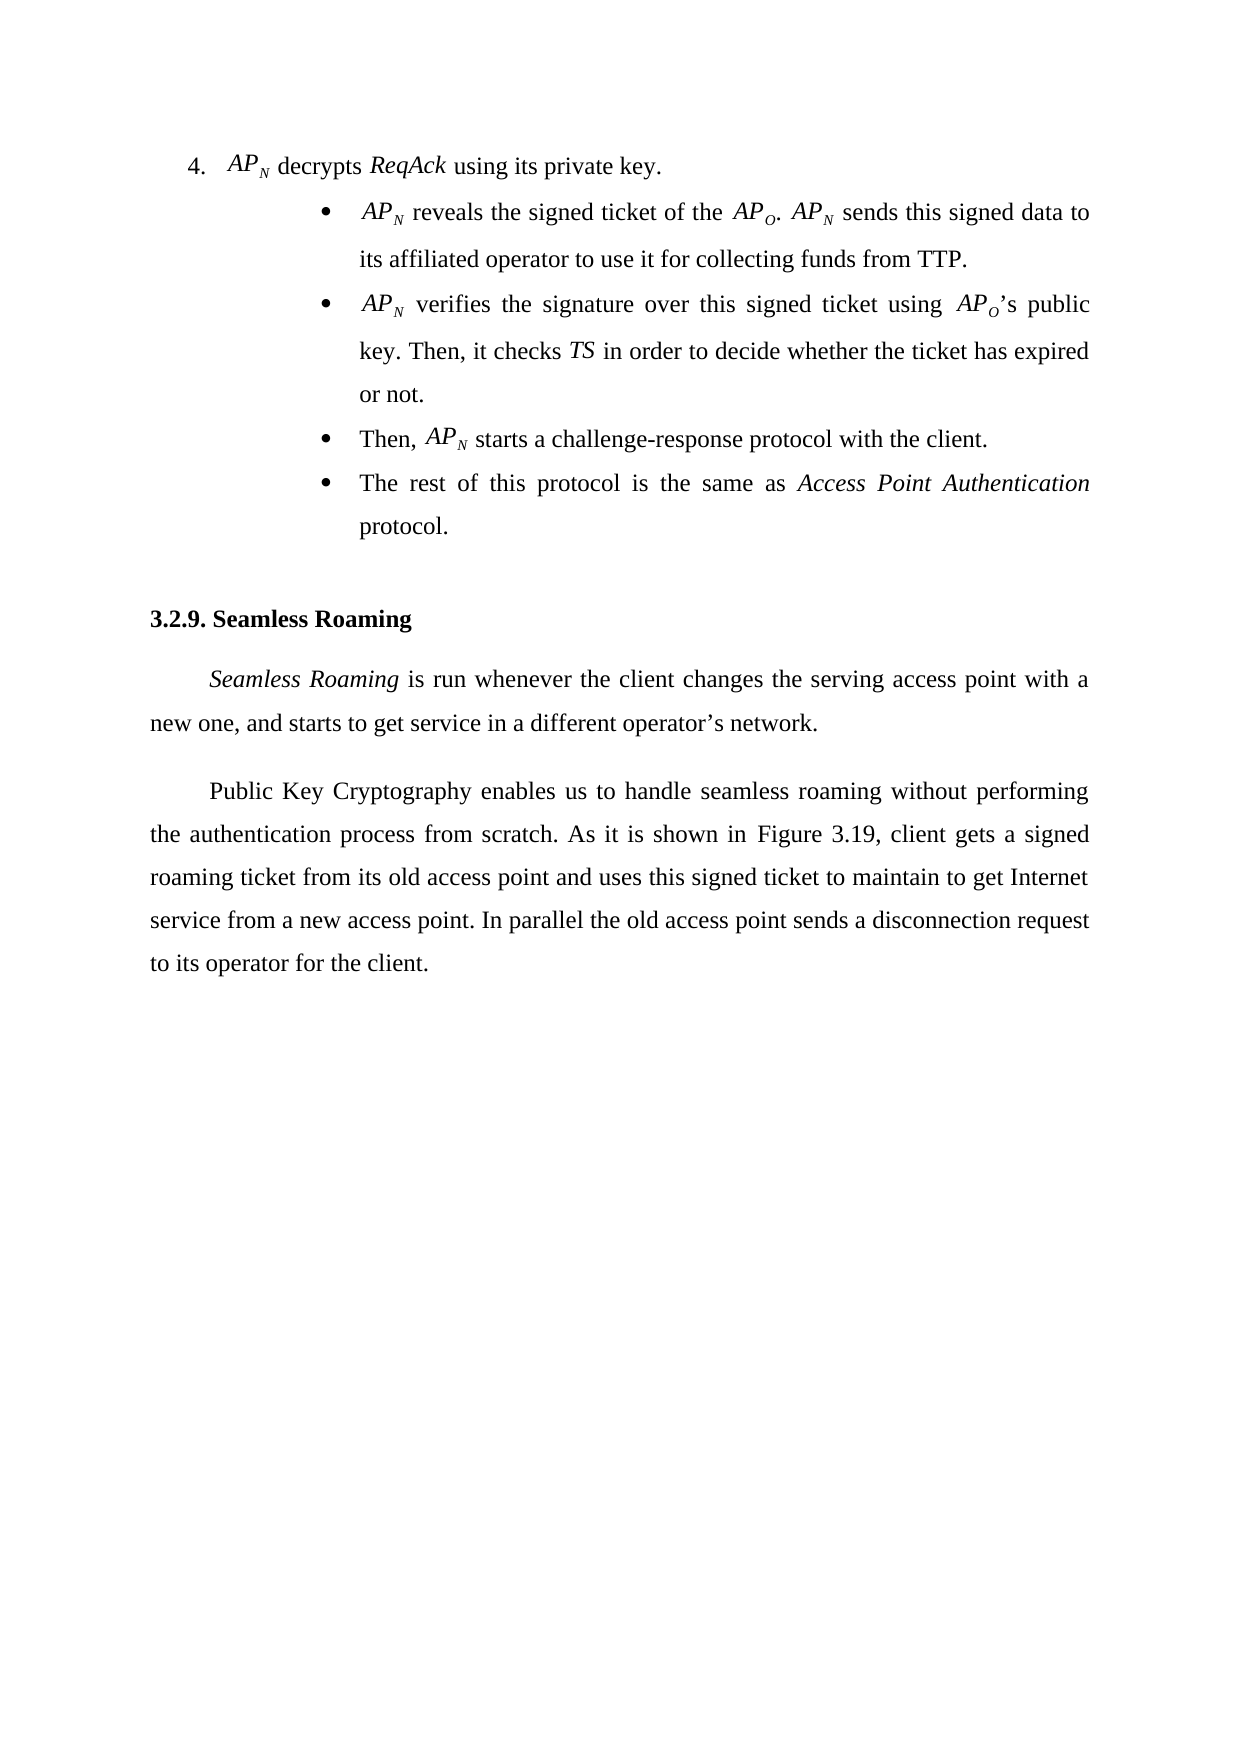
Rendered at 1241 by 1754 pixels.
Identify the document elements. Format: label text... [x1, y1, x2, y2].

subtitle 3.2.9. Seamless Roaming [150, 604, 1090, 633]
list verifies the signature over this signed ticket using ’s public key. Then, it checks in order to decide whether the ticket has expired or not. [322, 288, 1090, 408]
text Seamless Roaming is run whenever the client changes the serving access point with a new one, and starts to get service in a different operator’s network. [150, 664, 1090, 736]
list Then, starts a challenge-response protocol with the client. [322, 423, 1090, 454]
list The rest of this protocol is the same as Access Point Authentication protocol. [322, 468, 1090, 540]
list decrypts using its private key. [187, 150, 1090, 181]
list reveals the signed ticket of the . sends this signed data to its affiliated operator to use it for collecting funds from TTP. [322, 196, 1090, 273]
